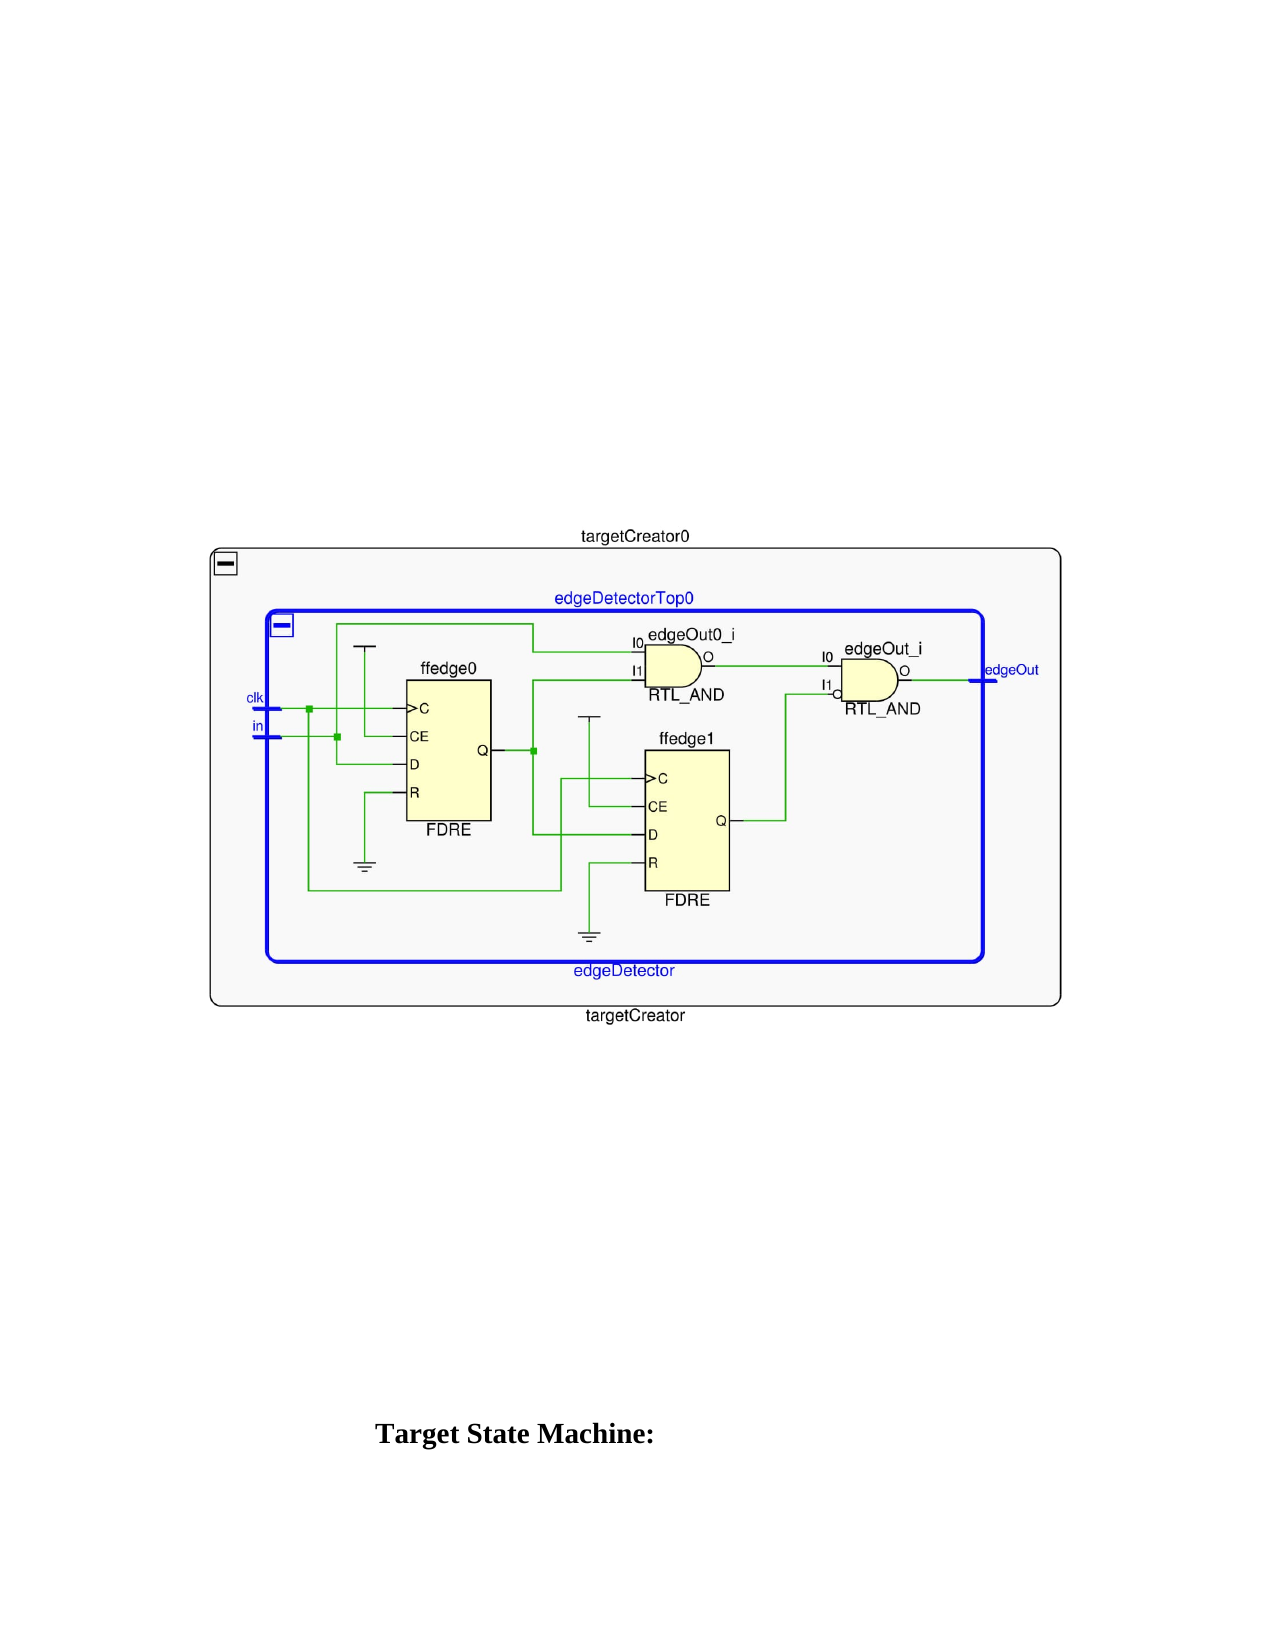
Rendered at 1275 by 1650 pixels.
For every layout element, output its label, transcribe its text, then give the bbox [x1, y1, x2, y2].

picture [150, 150, 1125, 1413]
text Target State Machine: [150, 1416, 1125, 1450]
